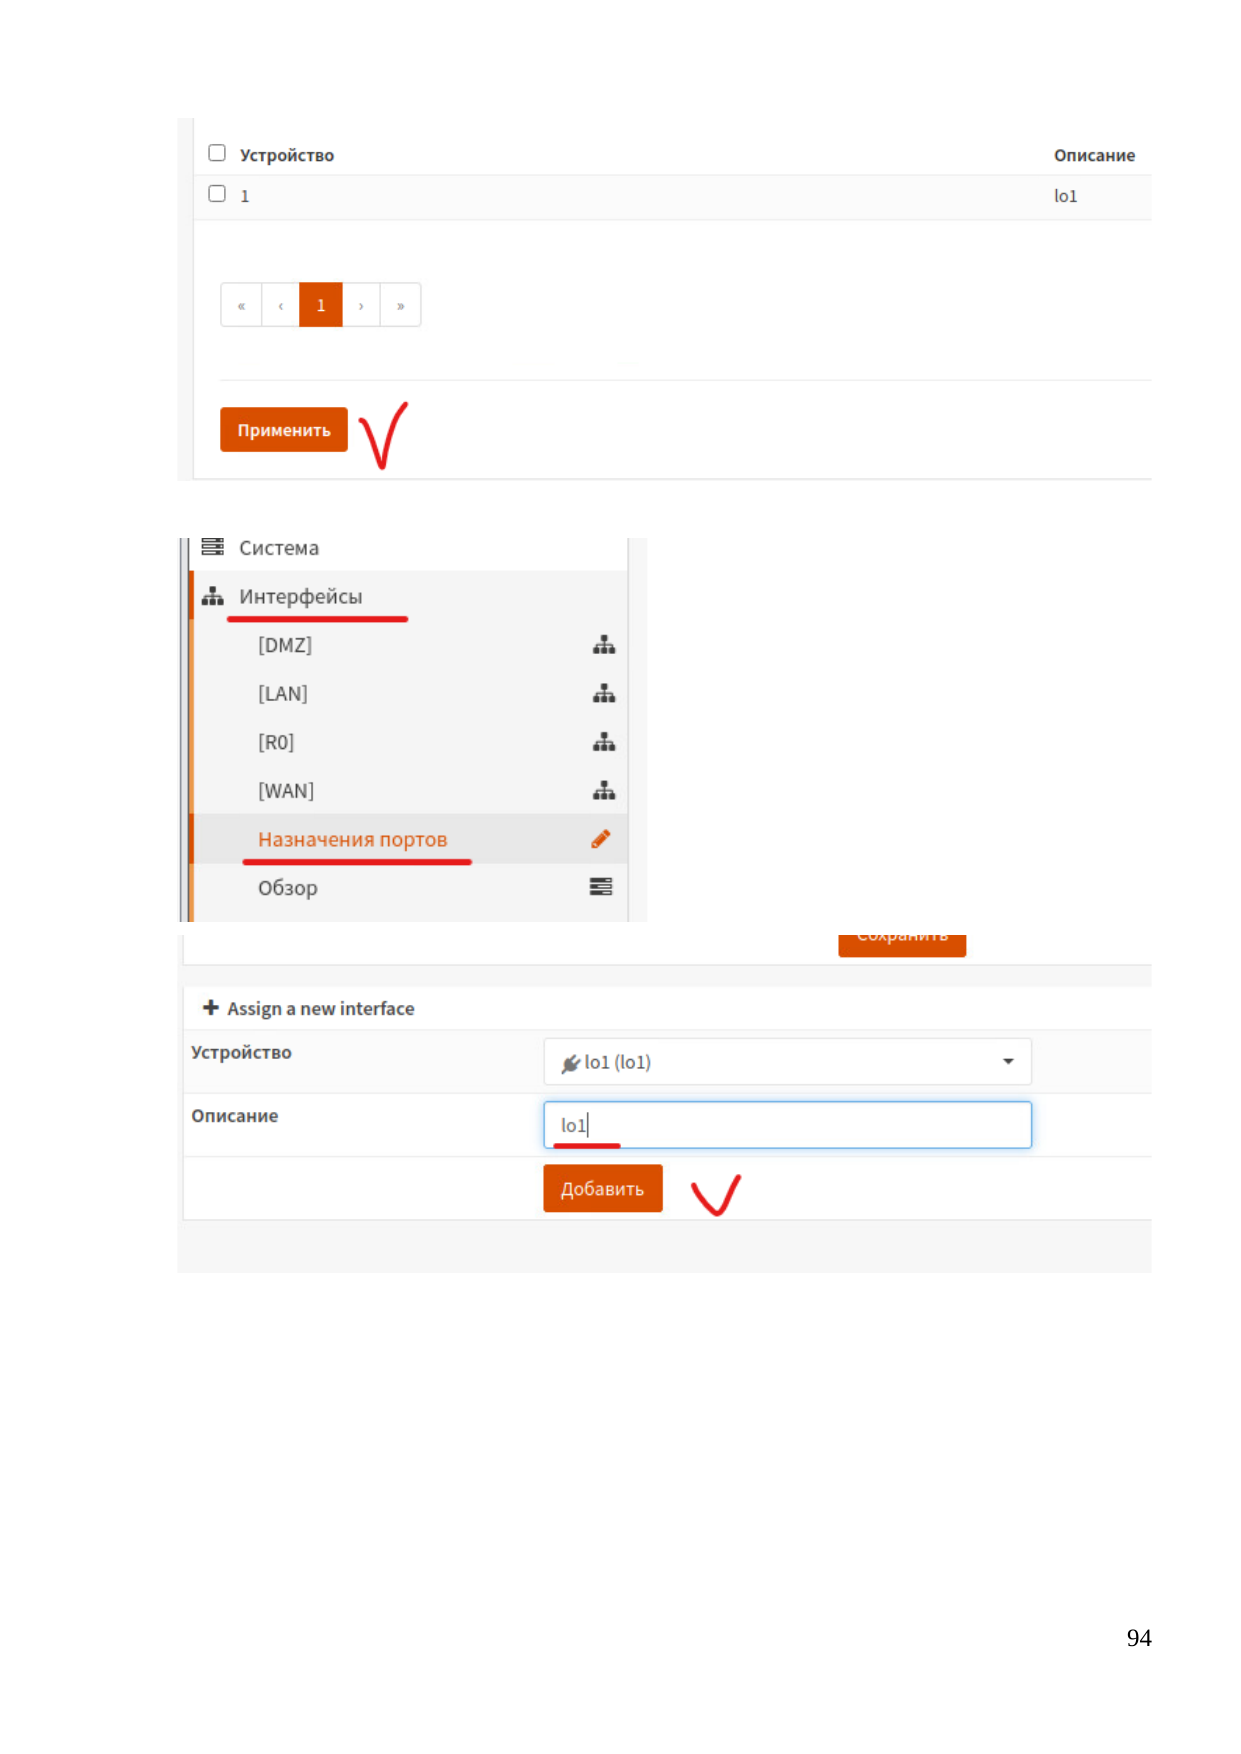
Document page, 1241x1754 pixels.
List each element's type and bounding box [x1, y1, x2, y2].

picture [177, 935, 1152, 1273]
picture [177, 538, 648, 922]
picture [177, 118, 1152, 481]
